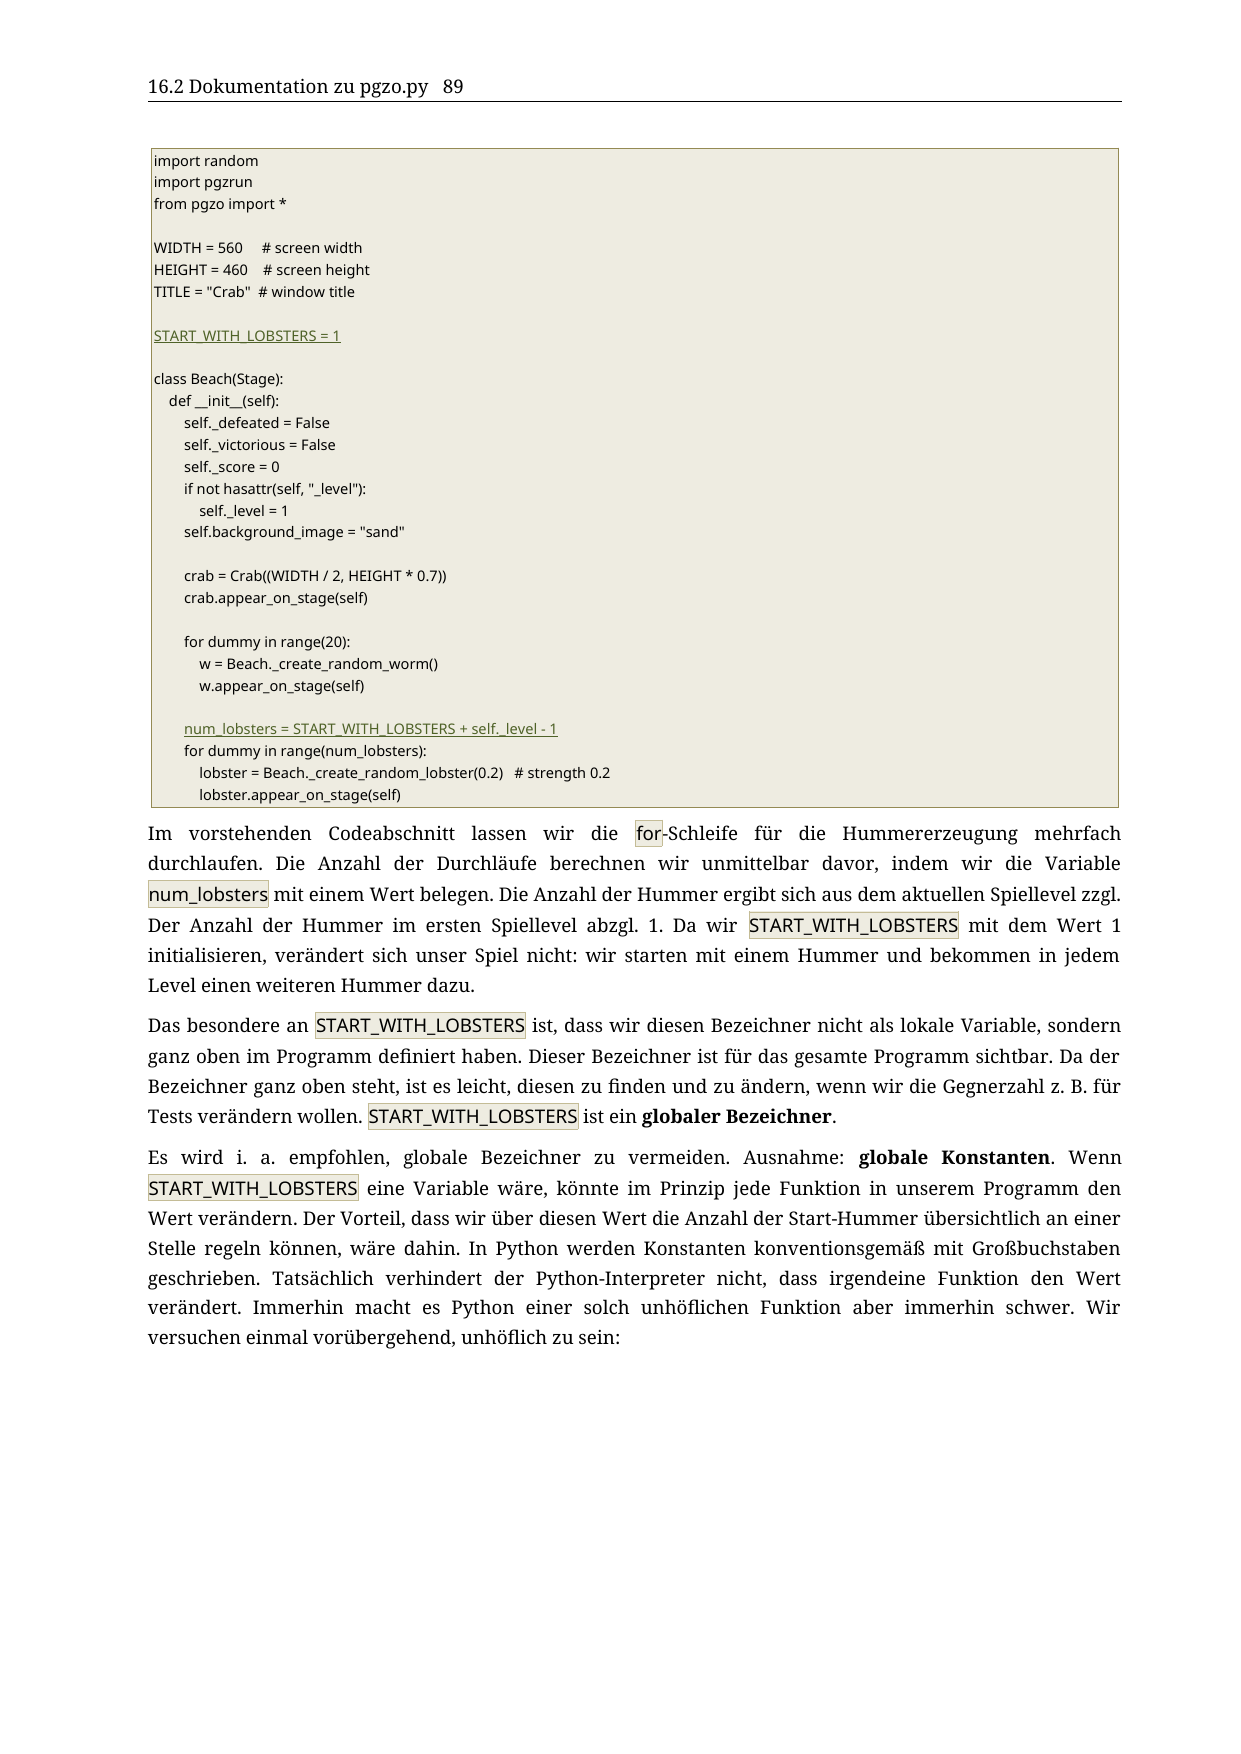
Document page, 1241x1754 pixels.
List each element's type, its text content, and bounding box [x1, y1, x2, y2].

text HEIGHT = 460 # screen height [152, 257, 1118, 279]
text self._level = 1 [152, 498, 1118, 519]
text WIDTH = 560 # screen width [152, 235, 1118, 257]
text from pgzo import * [152, 191, 1118, 213]
text if not hasattr(self, "_level"): [152, 476, 1118, 498]
text self._victorious = False [152, 432, 1118, 454]
text lobster = Beach._create_random_lobster(0.2) # strength 0.2 [152, 760, 1118, 782]
text crab.appear_on_stage(self) [152, 585, 1118, 607]
text w.appear_on_stage(self) [152, 673, 1118, 694]
text for dummy in range(num_lobsters): [152, 738, 1118, 760]
text import random [152, 149, 1118, 169]
text self._defeated = False [152, 410, 1118, 432]
text START_WITH_LOBSTERS = 1 [152, 323, 1118, 344]
text lobster.appear_on_stage(self) [152, 782, 1118, 807]
text def __init__(self): [152, 388, 1118, 410]
text TITLE = "Crab" # window title [152, 279, 1118, 301]
text self._score = 0 [152, 454, 1118, 476]
text Das besondere an START_WITH_LOBSTERS ist, dass wir diesen Bezeichner nicht als lokale Variable, sondern ganz oben im Programm definiert haben. Dieser Bezeichner ist für das gesamte Programm sichtbar. Da der Bezeichner ganz oben steht, ist es leicht, diesen zu finden und zu ändern, wenn wir die Gegnerzahl z. B. für Tests verändern wollen. START_WITH_LOBSTERS ist ein globaler Bezeichner. [148, 1012, 1122, 1129]
text w = Beach._create_random_worm() [152, 651, 1118, 673]
text for dummy in range(20): [152, 629, 1118, 651]
text class Beach(Stage): [152, 366, 1118, 388]
text self.background_image = "sand" [152, 519, 1118, 541]
text Es wird i. a. empfohlen, globale Bezeichner zu vermeiden. Ausnahme: globale Konstanten. Wenn START_WITH_LOBSTERS eine Variable wäre, könnte im Prinzip jede Funktion in unserem Programm den Wert verändern. Der Vorteil, dass wir über diesen Wert die Anzahl der Start-Hummer übersichtlich an einer Stelle regeln können, wäre dahin. In Python werden Konstanten konventionsgemäß mit Großbuchstaben geschrieben. Tatsächlich verhindert der Python-Interpreter nicht, dass irgendeine Funktion den Wert verändert. Immerhin macht es Python einer solch unhöflichen Funktion aber immerhin schwer. Wir versuchen einmal vorübergehend, unhöflich zu sein: [148, 1144, 1122, 1350]
text Im vorstehenden Codeabschnitt lassen wir die for-Schleife für die Hummererzeugung mehrfach durchlaufen. Die Anzahl der Durchläufe berechnen wir unmittelbar davor, indem wir die Variable num_lobsters mit einem Wert belegen. Die Anzahl der Hummer ergibt sich aus dem aktuellen Spiellevel zzgl. Der Anzahl der Hummer im ersten Spiellevel abzgl. 1. Da wir START_WITH_LOBSTERS mit dem Wert 1 initialisieren, verändert sich unser Spiel nicht: wir starten mit einem Hummer und bekommen in jedem Level einen weiteren Hummer dazu. [148, 819, 1122, 998]
text crab = Crab((WIDTH / 2, HEIGHT * 0.7)) [152, 563, 1118, 585]
text num_lobsters = START_WITH_LOBSTERS + self._level - 1 [152, 716, 1118, 738]
text import pgzrun [152, 169, 1118, 191]
